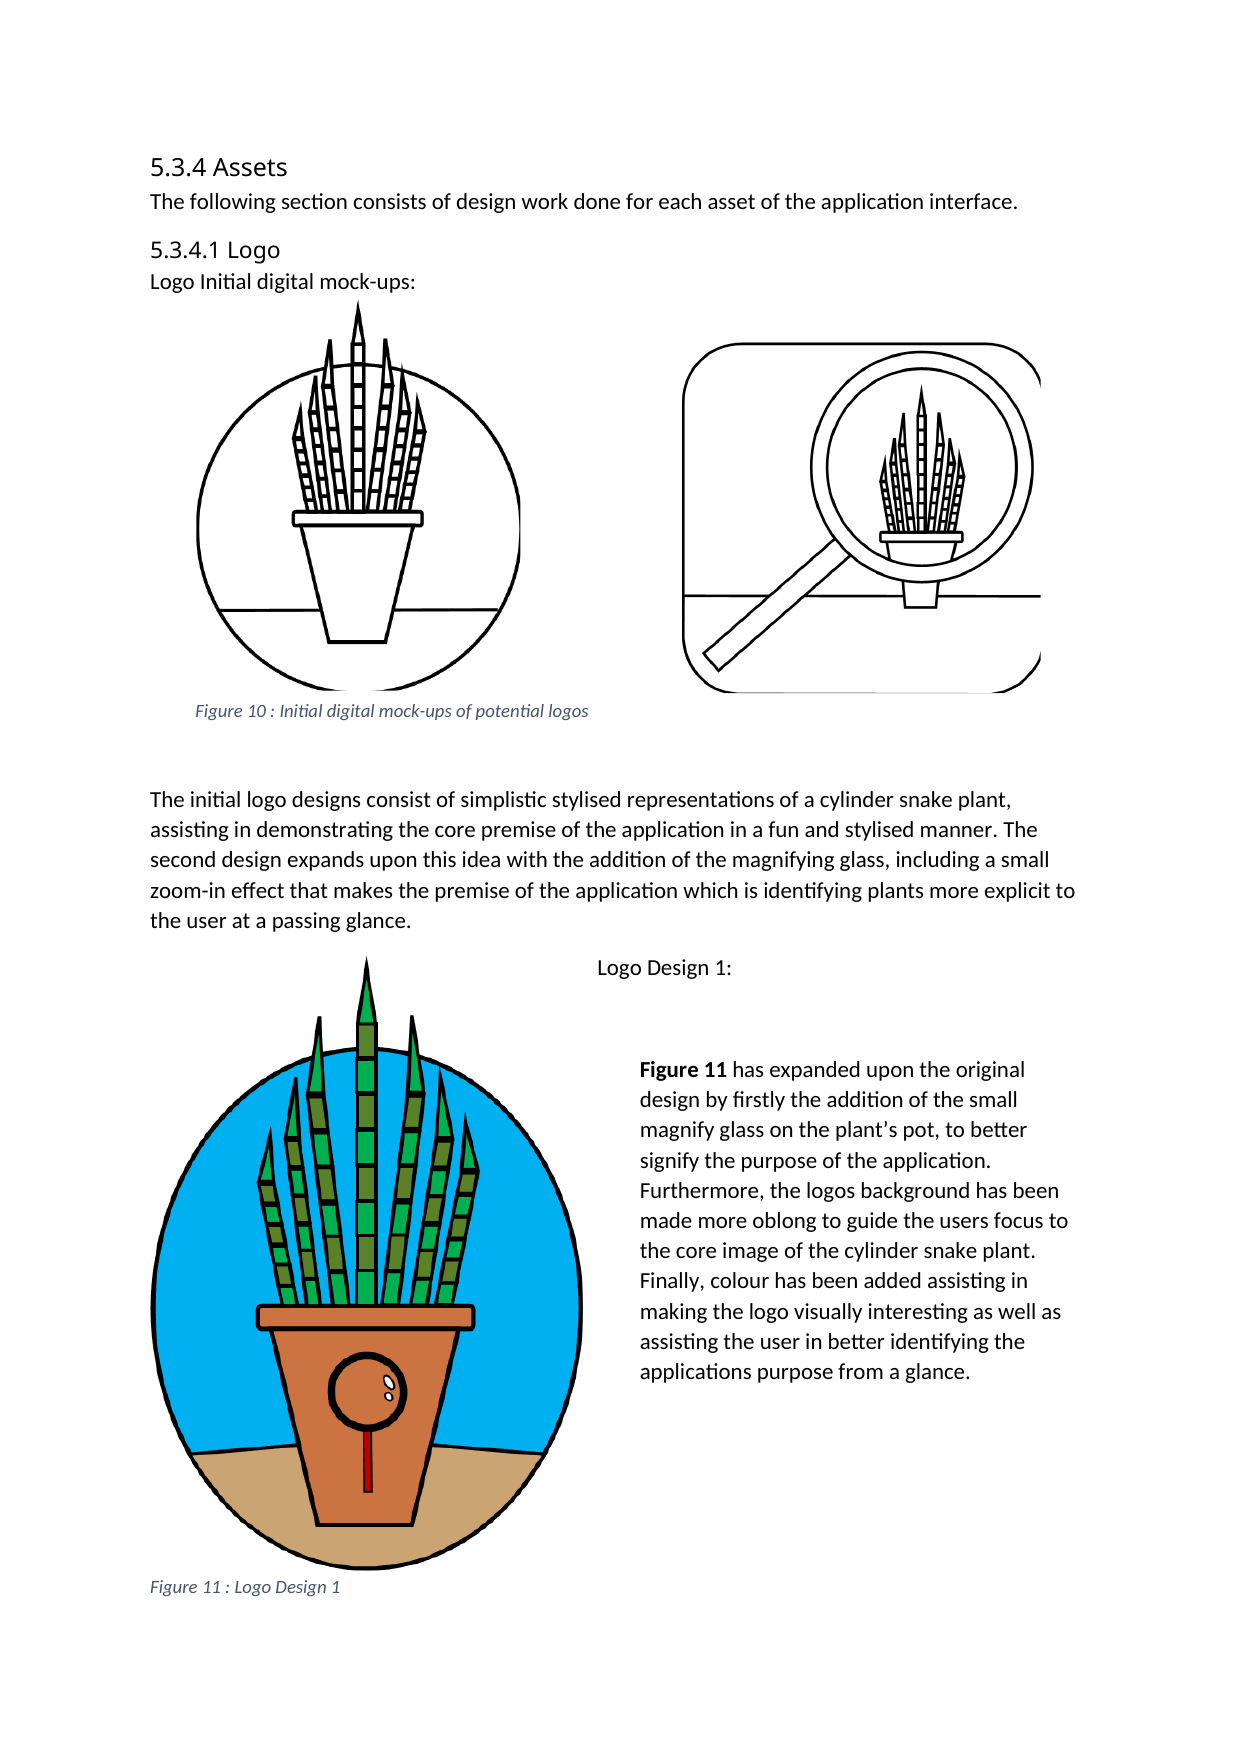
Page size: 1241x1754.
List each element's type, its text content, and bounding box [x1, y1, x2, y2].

picture [150, 955, 583, 1571]
subtitle 5.3.4.1 Logo [150, 234, 1090, 265]
picture [681, 342, 1041, 693]
text Logo Design 1: [150, 953, 1090, 981]
subtitle 5.3.4 Assets [150, 150, 1090, 184]
text The initial logo designs consist of simplistic stylised representations of a cylinder snake plant, assisting in demonstrating the core premise of the application in a fun and stylised manner. The second design expands upon this idea with the addition of the magnifying glass, including a small zoom-in effect that makes the premise of the application which is identifying plants more explicit to the user at a passing glance. [150, 689, 1090, 934]
text Logo Initial digital mock-ups: [150, 267, 1090, 295]
text The following section consists of design work done for each asset of the application interface. [150, 187, 1090, 215]
picture [195, 298, 520, 689]
